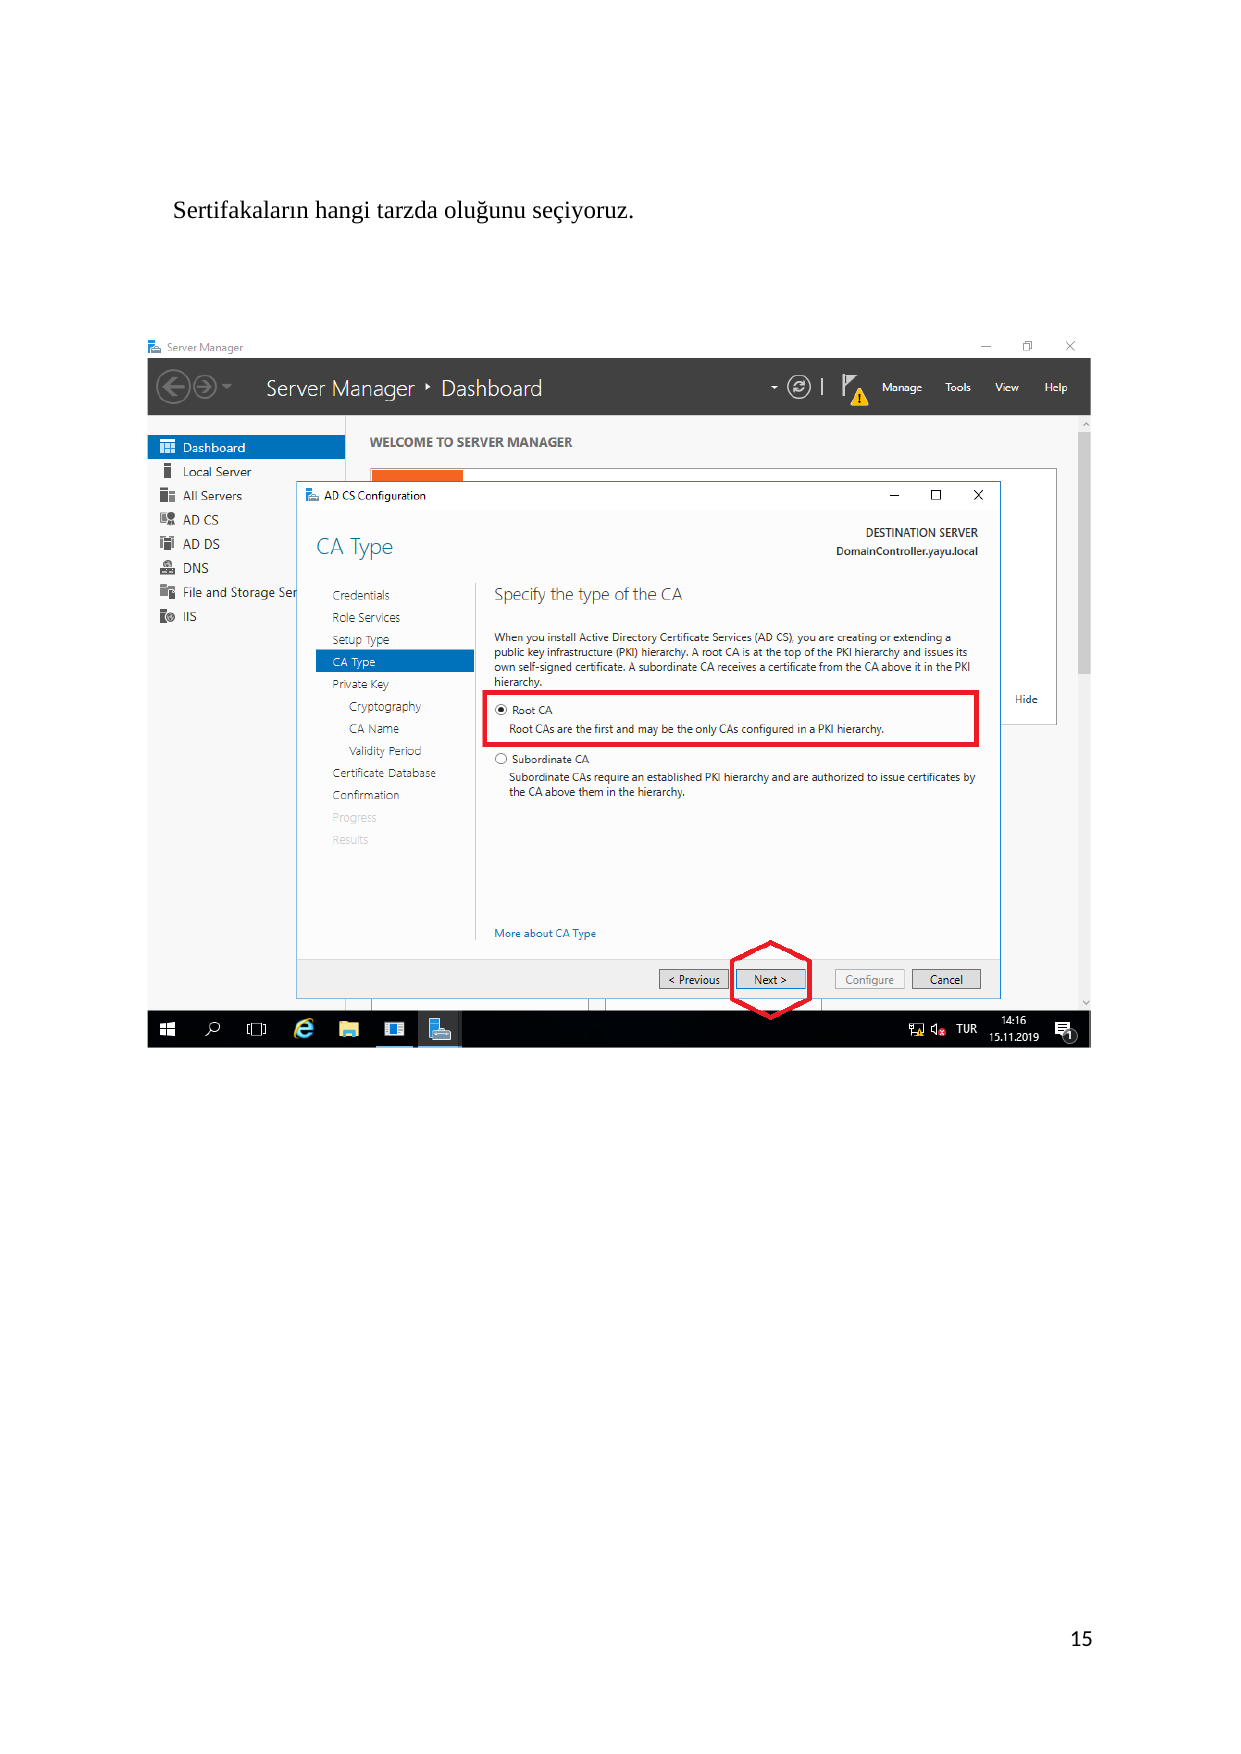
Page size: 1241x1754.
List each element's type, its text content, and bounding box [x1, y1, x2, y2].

text Sertifakaların hangi tarzda oluğunu seçiyoruz. [148, 195, 1093, 224]
picture [147, 338, 1091, 1048]
